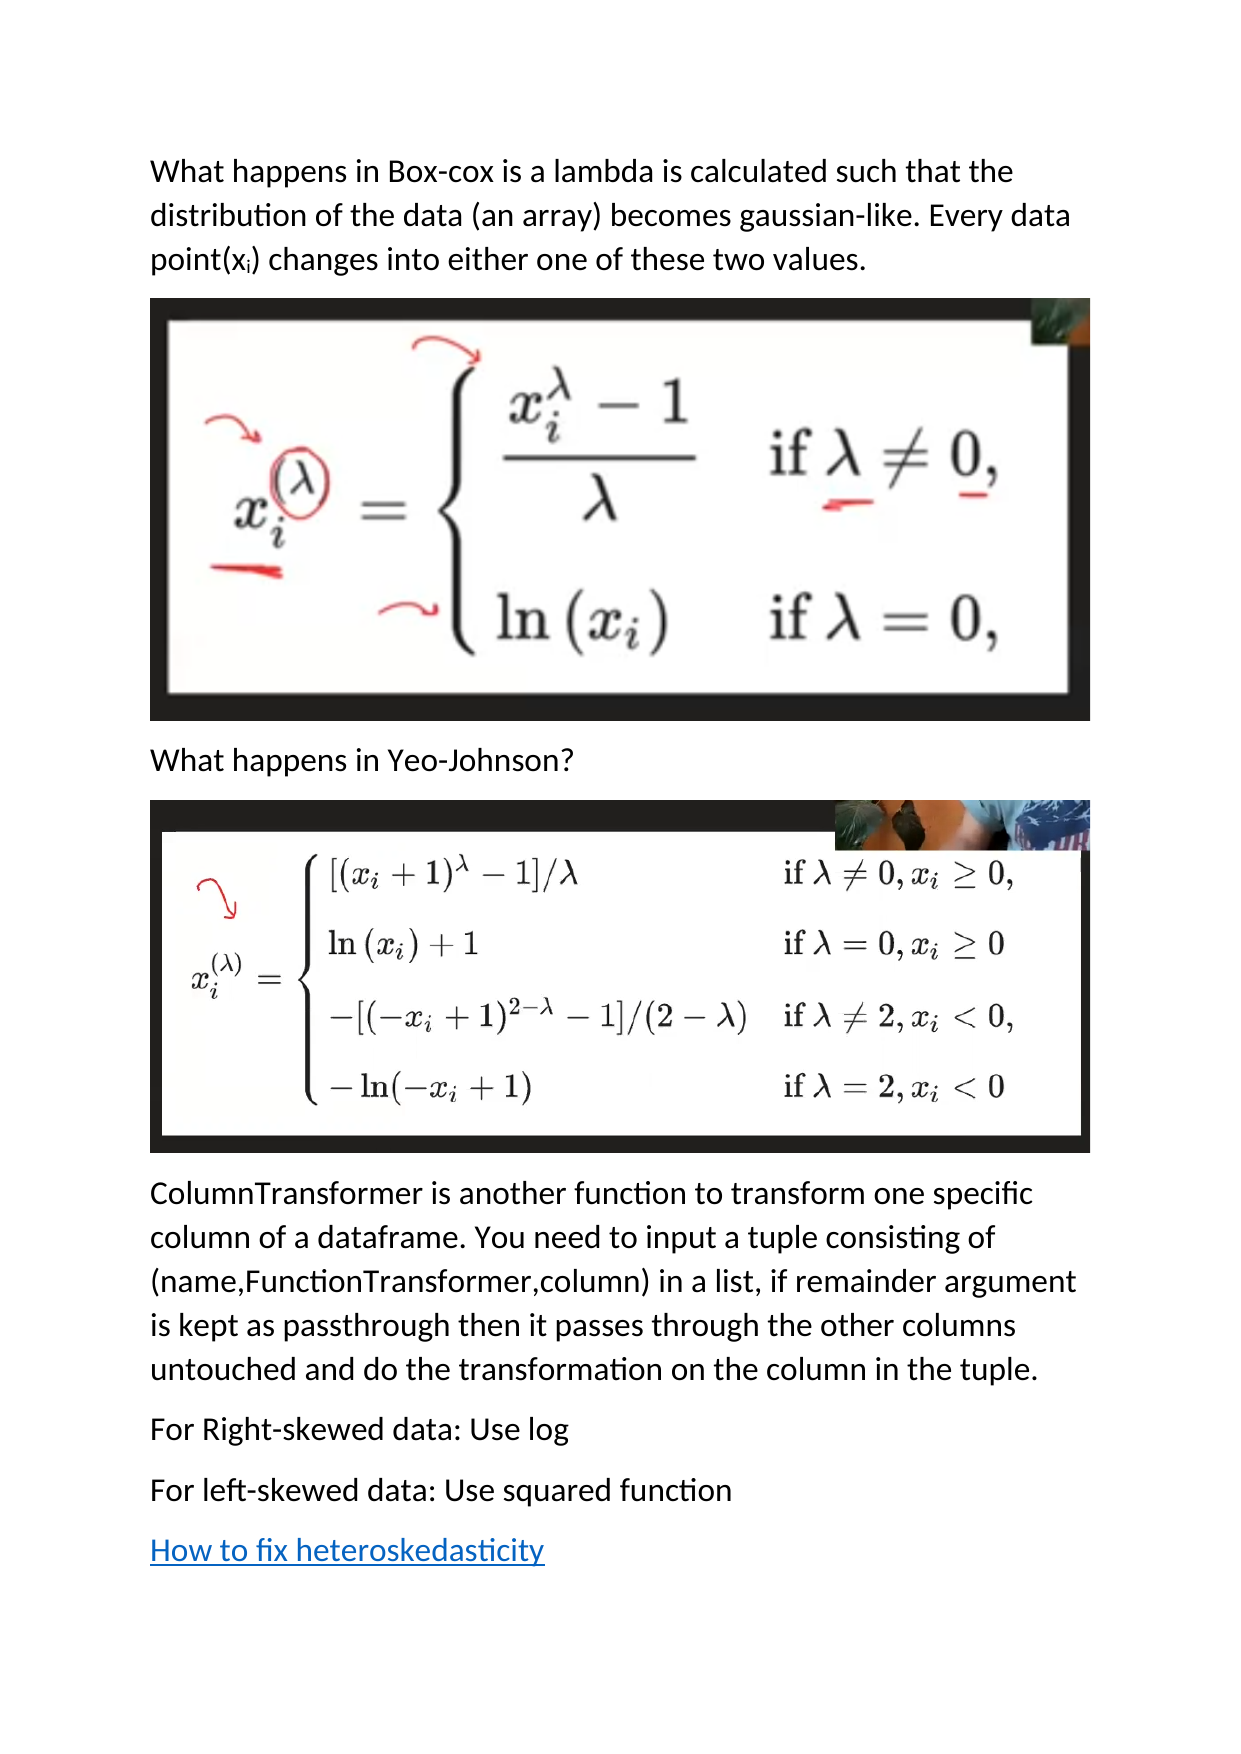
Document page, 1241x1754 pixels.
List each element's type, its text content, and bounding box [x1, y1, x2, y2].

text What happens in Box-cox is a lambda is calculated such that the distribution of the data (an array) becomes gaussian-like. Every data point(xi) changes into either one of these two values. [150, 150, 1090, 279]
text For Right-skewed data: Use log [150, 1408, 1090, 1449]
text For left-skewed data: Use squared function [150, 1469, 1090, 1509]
picture [150, 298, 1091, 721]
text How to fix heteroskedasticity [150, 1529, 1090, 1570]
text ColumnTransformer is another function to transform one specific column of a dataframe. You need to input a tuple consisting of (name,FunctionTransformer,column) in a list, if remainder argument is kept as passthrough then it passes through the other columns untouched and do the transformation on the column in the tuple. [150, 1172, 1090, 1388]
picture [150, 800, 1091, 1153]
text What happens in Yeo-Johnson? [150, 739, 1090, 780]
